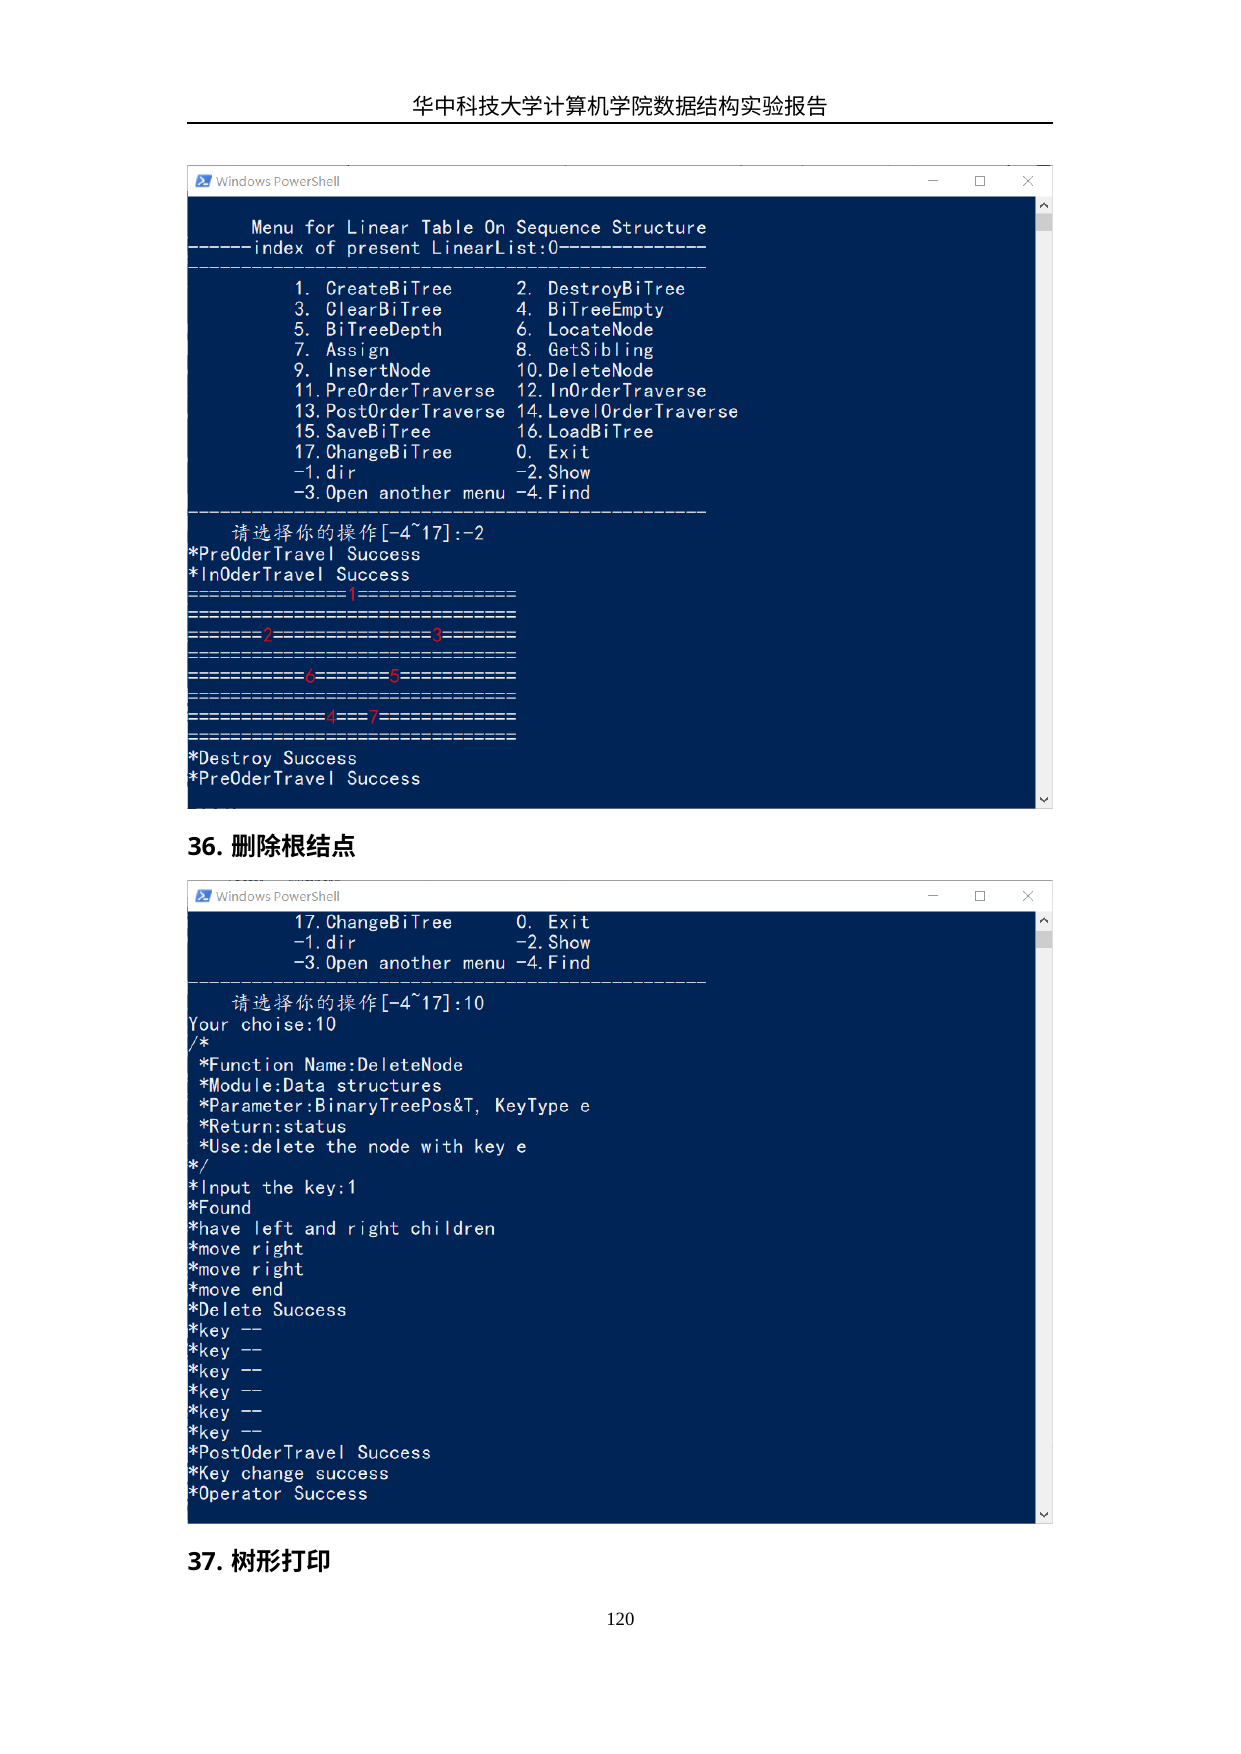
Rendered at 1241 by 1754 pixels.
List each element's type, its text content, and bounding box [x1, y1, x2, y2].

picture [187, 880, 1053, 1524]
list 删除根结点 [187, 812, 1053, 877]
list 树形打印 [187, 1527, 1053, 1592]
picture [187, 165, 1053, 809]
